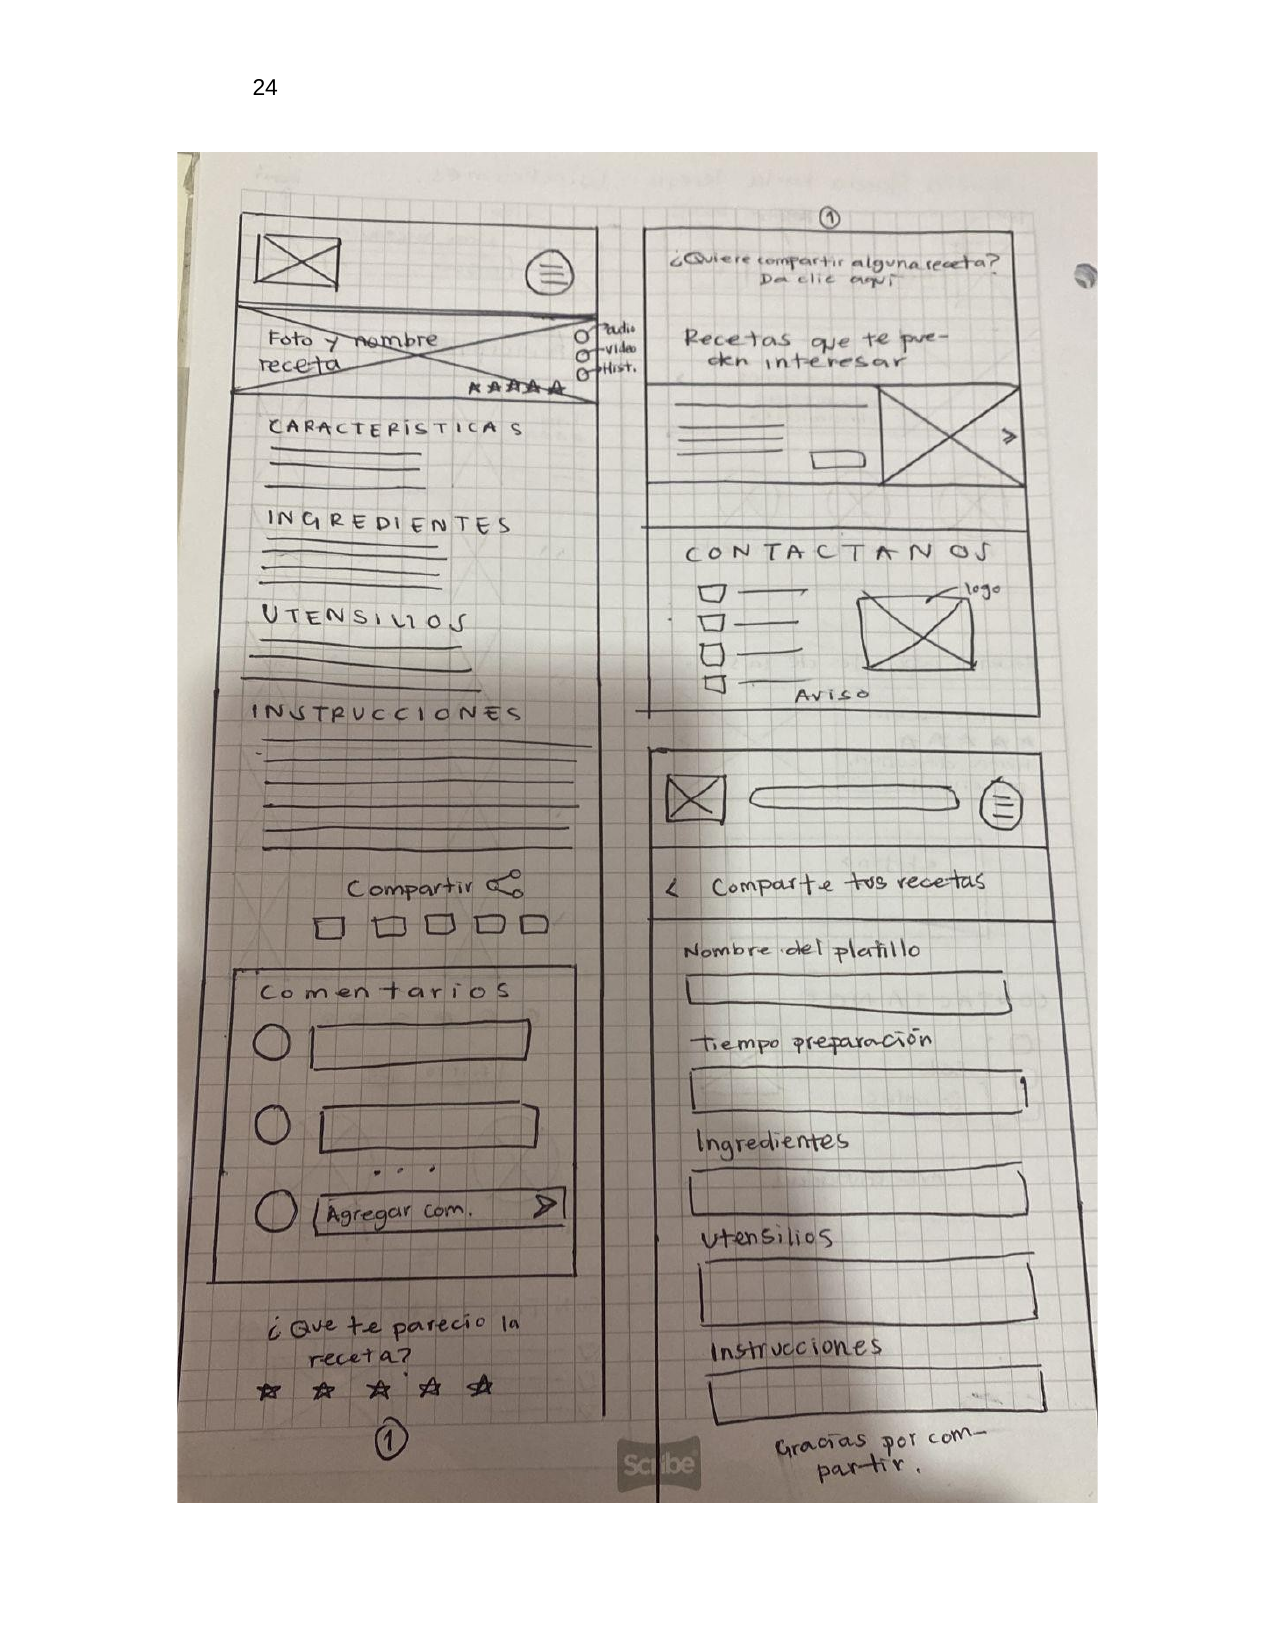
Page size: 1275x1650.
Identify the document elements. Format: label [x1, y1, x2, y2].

picture [177, 152, 1098, 1503]
